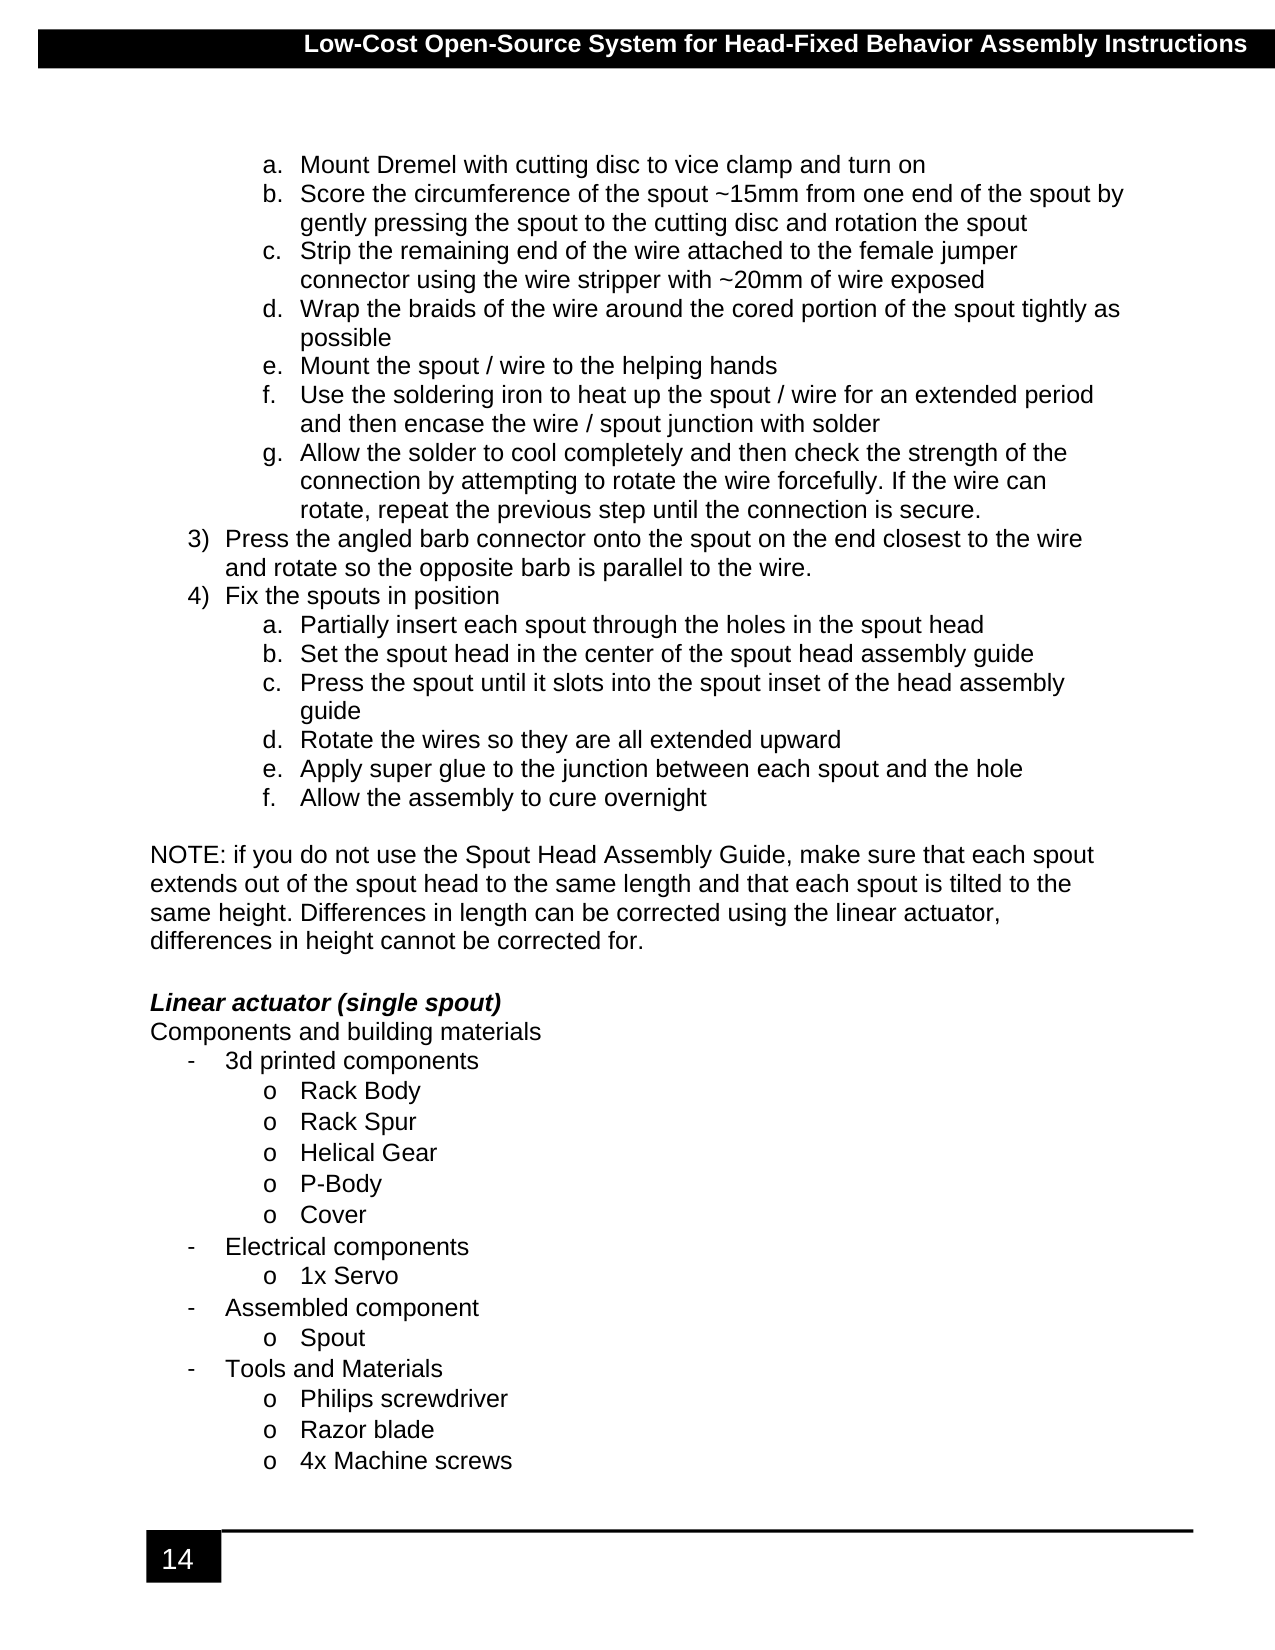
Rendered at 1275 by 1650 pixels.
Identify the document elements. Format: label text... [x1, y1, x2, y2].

text NOTE: if you do not use the Spout Head Assembly Guide, make sure that each spout extends out of the spout head to the same length and that each spout is tilted to the same height. Differences in length can be corrected using the linear actuator, differences in height cannot be corrected for. [150, 840, 1125, 955]
list Helical Gear [262, 1138, 1125, 1169]
list Tools and Materials [187, 1353, 1125, 1384]
list Spout [262, 1323, 1125, 1353]
list Rotate the wires so they are all extended upward [262, 725, 1125, 754]
list Allow the assembly to cure overnight [262, 782, 1125, 811]
list Set the spout head in the center of the spout head assembly guide [262, 639, 1125, 667]
list Apply super glue to the junction between each spout and the hole [262, 754, 1125, 782]
list Razor blade [262, 1415, 1125, 1446]
list Cover [262, 1200, 1125, 1231]
text Components and building materials [150, 1017, 1125, 1045]
list 4x Machine screws [262, 1446, 1125, 1477]
list Press the angled barb connector onto the spout on the end closest to the wire and rotate so the opposite barb is parallel to the wire. [187, 524, 1125, 581]
list Rack Spur [262, 1107, 1125, 1138]
list Philips screwdriver [262, 1384, 1125, 1415]
subtitle Linear actuator (single spout) [150, 988, 1125, 1017]
list Score the circumference of the spout ~15mm from one end of the spout by gently pressing the spout to the cutting disc and rotation the spout [262, 179, 1125, 236]
list Mount the spout / wire to the helping hands [262, 351, 1125, 380]
list Strip the remaining end of the wire attached to the female jumper connector using the wire stripper with ~20mm of wire exposed [262, 236, 1125, 294]
list Press the spout until it slots into the spout inset of the head assembly guide [262, 667, 1125, 725]
list Electrical components [187, 1231, 1125, 1261]
list Wrap the braids of the wire around the cored portion of the spout tightly as possible [262, 294, 1125, 351]
list 1x Servo [262, 1261, 1125, 1292]
list Rack Body [262, 1076, 1125, 1107]
list 3d printed components [187, 1045, 1125, 1076]
list Assembled component [187, 1292, 1125, 1323]
list P-Body [262, 1169, 1125, 1200]
list Partially insert each spout through the holes in the spout head [262, 610, 1125, 639]
list Fix the spouts in position [187, 581, 1125, 610]
list Mount Dremel with cutting disc to vice clamp and turn on [262, 150, 1125, 179]
list Use the soldering iron to heat up the spout / wire for an extended period and then encase the wire / spout junction with solder [262, 380, 1125, 437]
list Allow the solder to cool completely and then check the strength of the connection by attempting to rotate the wire forcefully. If the wire can rotate, repeat the previous step until the connection is secure. [262, 437, 1125, 524]
